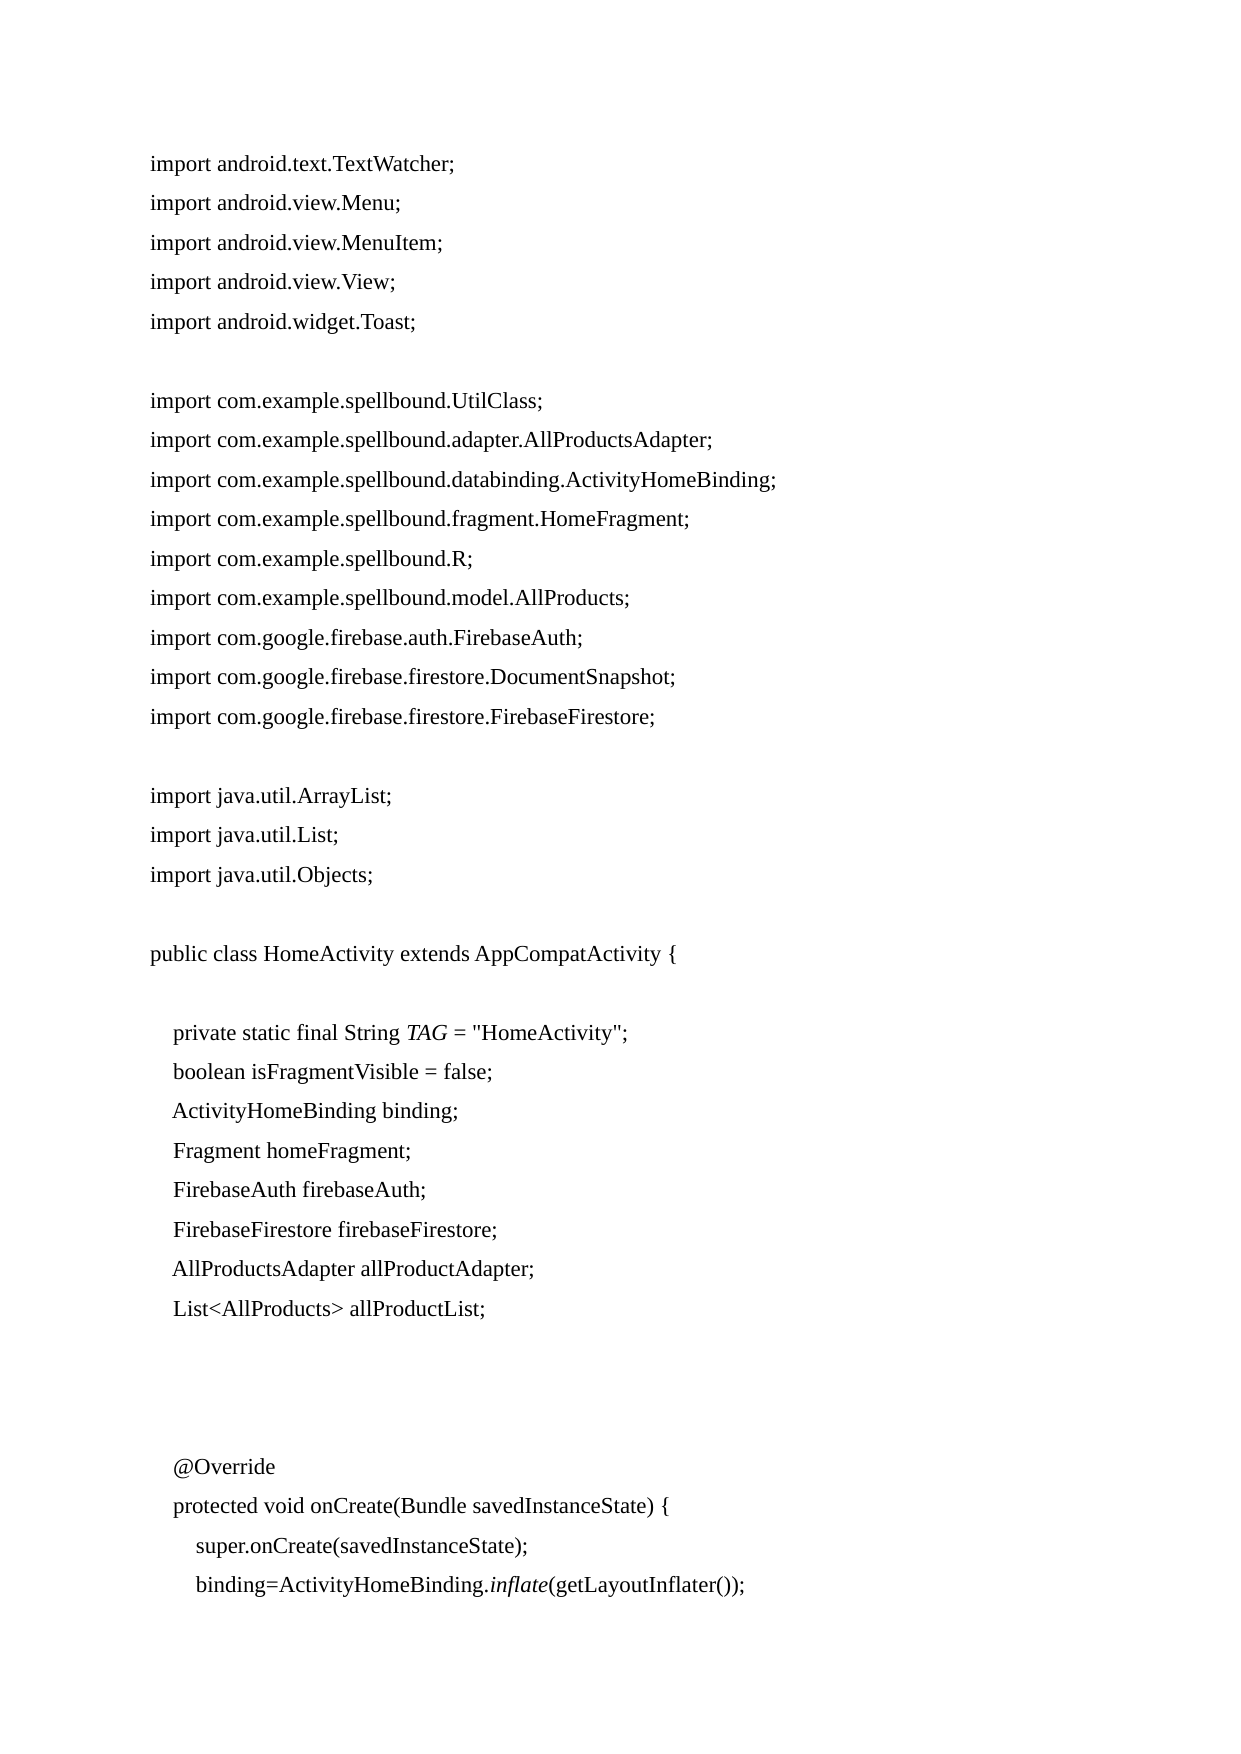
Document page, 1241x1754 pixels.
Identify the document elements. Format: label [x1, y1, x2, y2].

text [150, 150, 1090, 1598]
